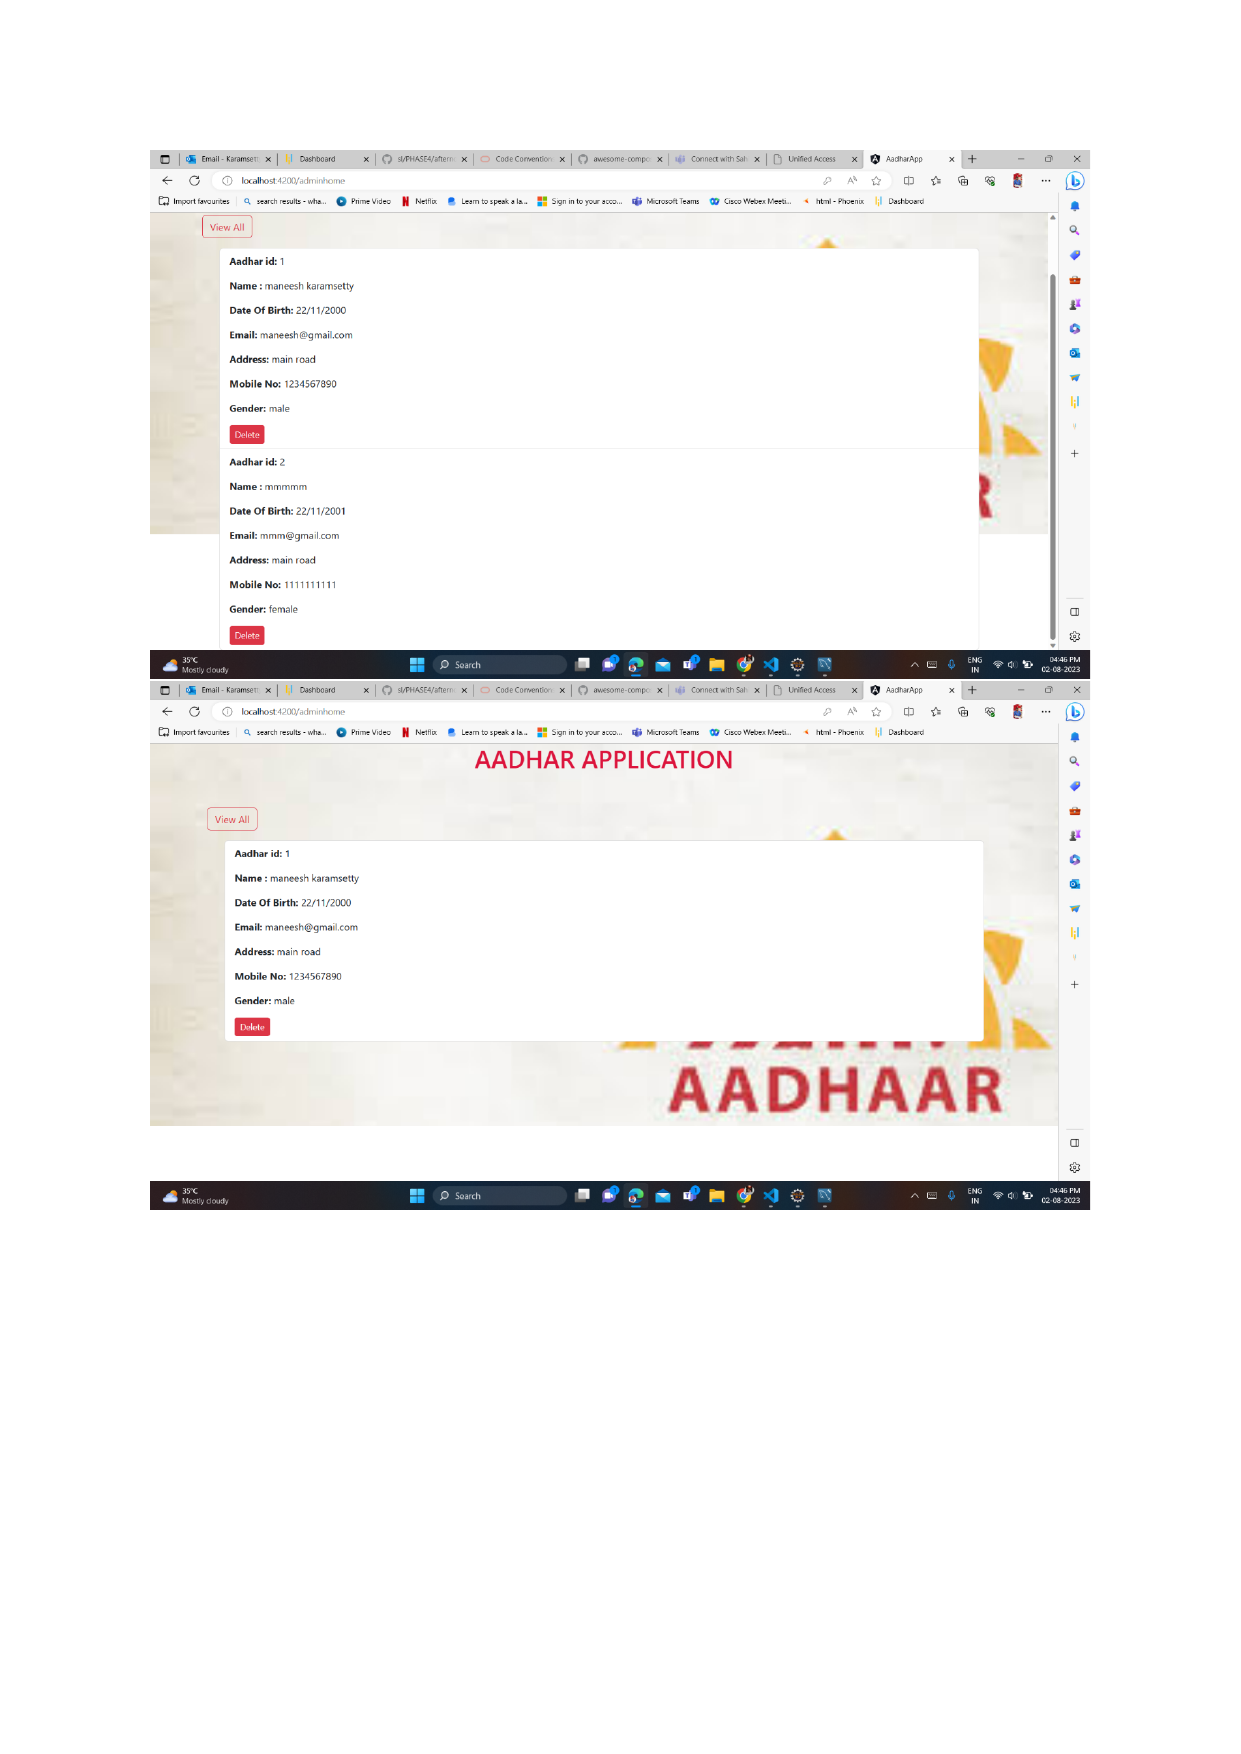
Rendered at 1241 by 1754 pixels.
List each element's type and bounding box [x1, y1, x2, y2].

picture [150, 150, 1091, 679]
picture [150, 681, 1091, 1210]
